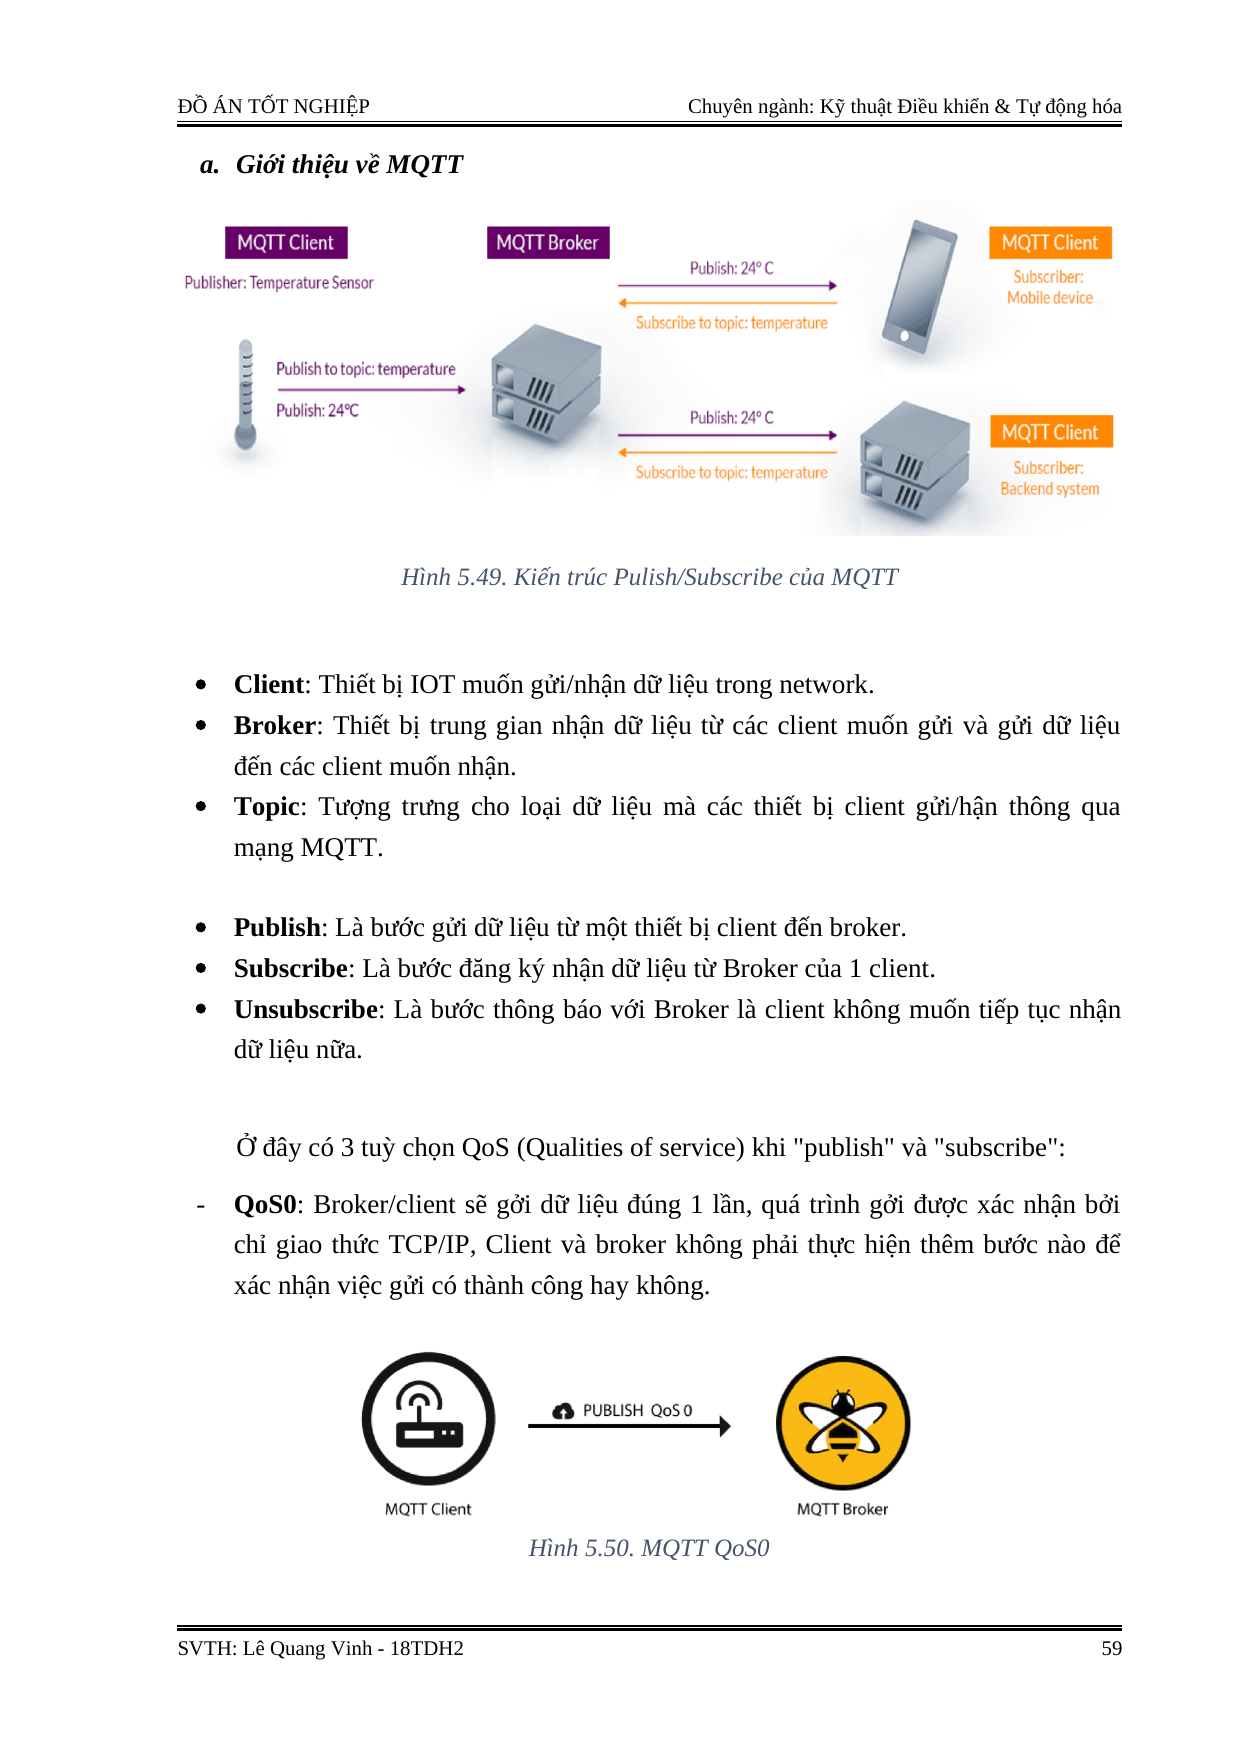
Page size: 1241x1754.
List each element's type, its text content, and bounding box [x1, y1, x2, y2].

list Broker: Thiết bị trung gian nhận dữ liệu từ các client muốn gửi và gửi dữ liệu đến các client muốn nhận. [196, 709, 1122, 781]
list Publish: Là bước gửi dữ liệu từ một thiết bị client đến broker. [196, 912, 1122, 943]
picture [177, 200, 1123, 536]
list Subscribe: Là bước đăng ký nhận dữ liệu từ Broker của 1 client. [196, 952, 1122, 983]
list Client: Thiết bị IOT muốn gửi/nhận dữ liệu trong network. [196, 669, 1122, 700]
list Unsubscribe: Là bước thông báo với Broker là client không muốn tiếp tục nhận dữ liệu nữa. [196, 993, 1122, 1064]
list QoS0: Broker/client sẽ gởi dữ liệu đúng 1 lần, quá trình gởi được xác nhận bởi chỉ giao thức TCP/IP, Client và broker không phải thực hiện thêm bước nào để xác nhận việc gửi có thành công hay không. [196, 1188, 1122, 1300]
text Giới thiệu về MQTT [200, 148, 1122, 179]
picture [318, 1332, 956, 1532]
list Topic: Tượng trưng cho loại dữ liệu mà các thiết bị client gửi/hận thông qua mạng MQTT. [196, 790, 1122, 862]
text Ở đây có 3 tuỳ chọn QoS (Qualities of service) khi "publish" và "subscribe": [177, 1131, 1122, 1162]
